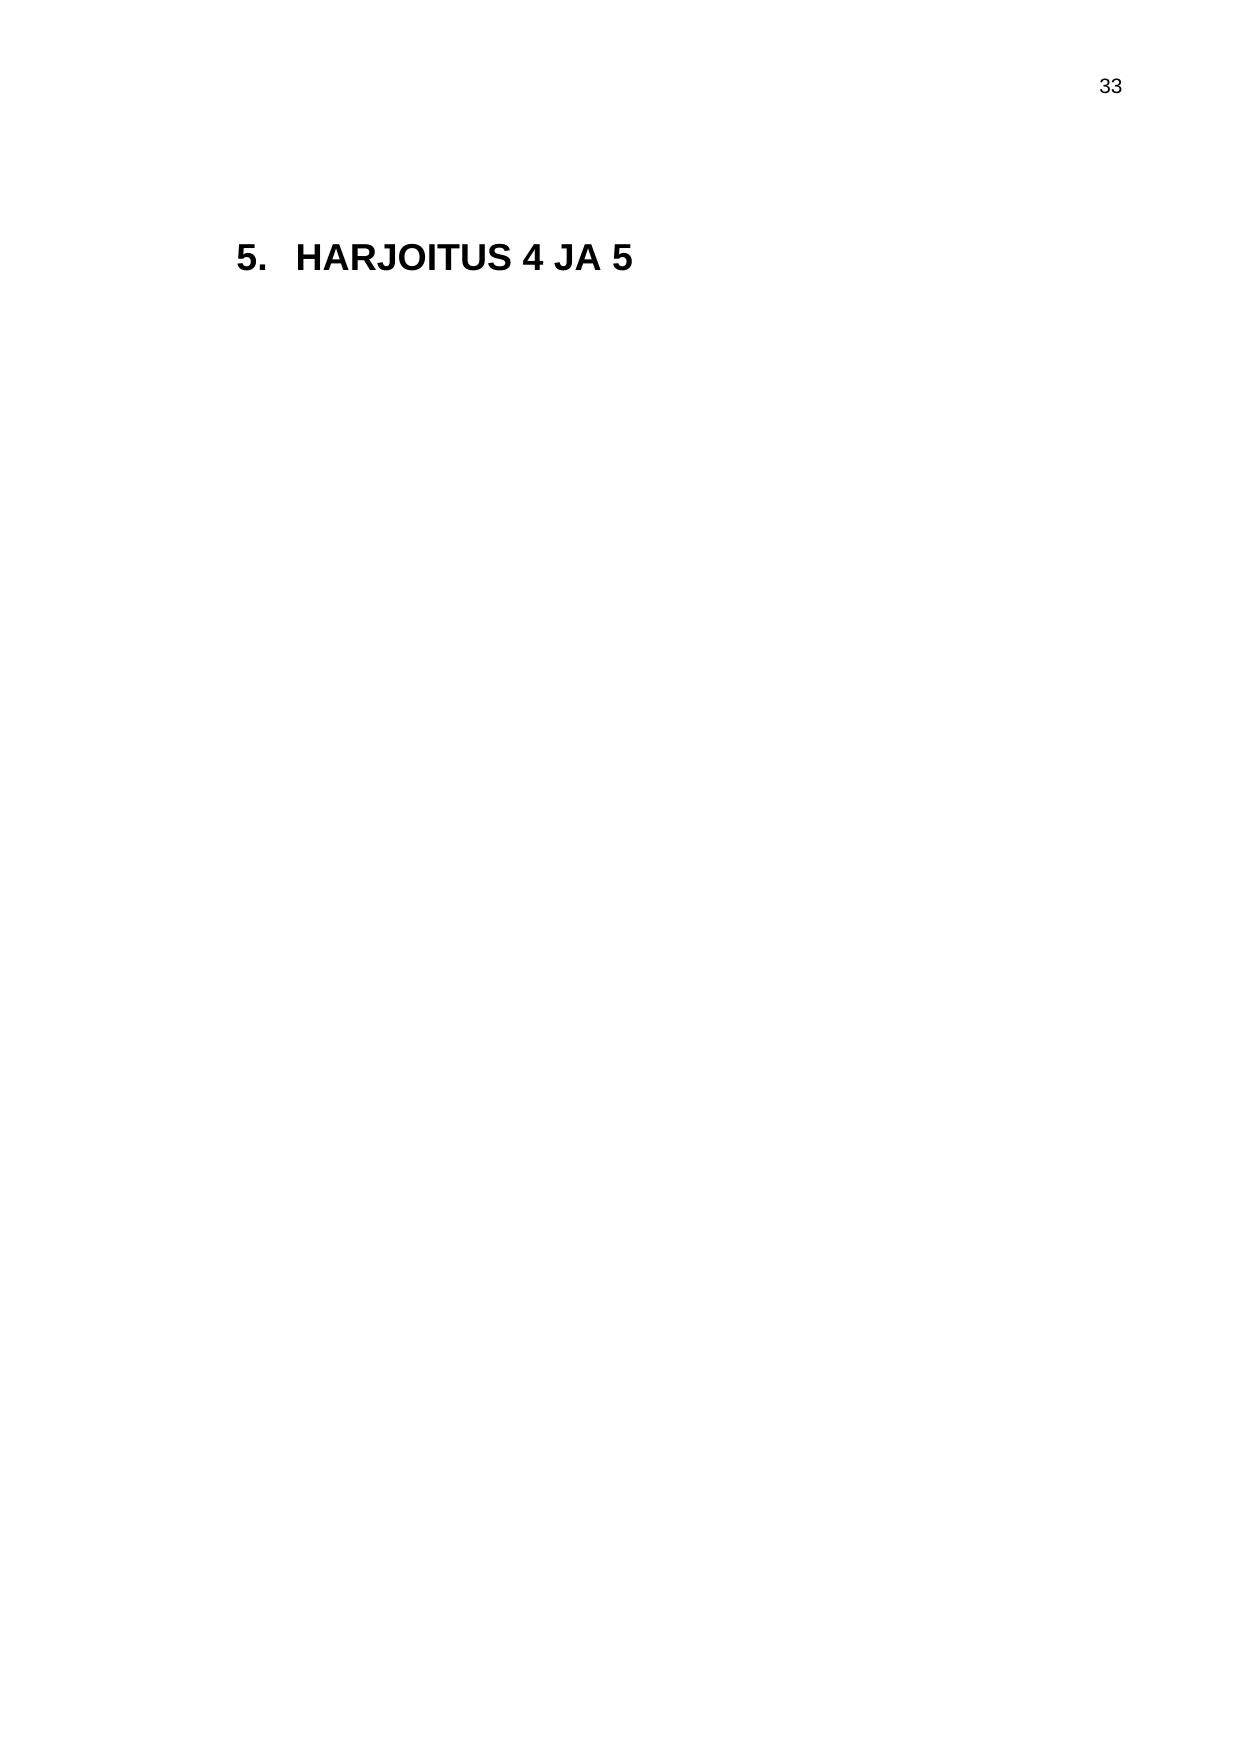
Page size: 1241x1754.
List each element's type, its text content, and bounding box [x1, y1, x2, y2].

subtitle Harjoitus 4 ja 5 [236, 235, 1122, 278]
